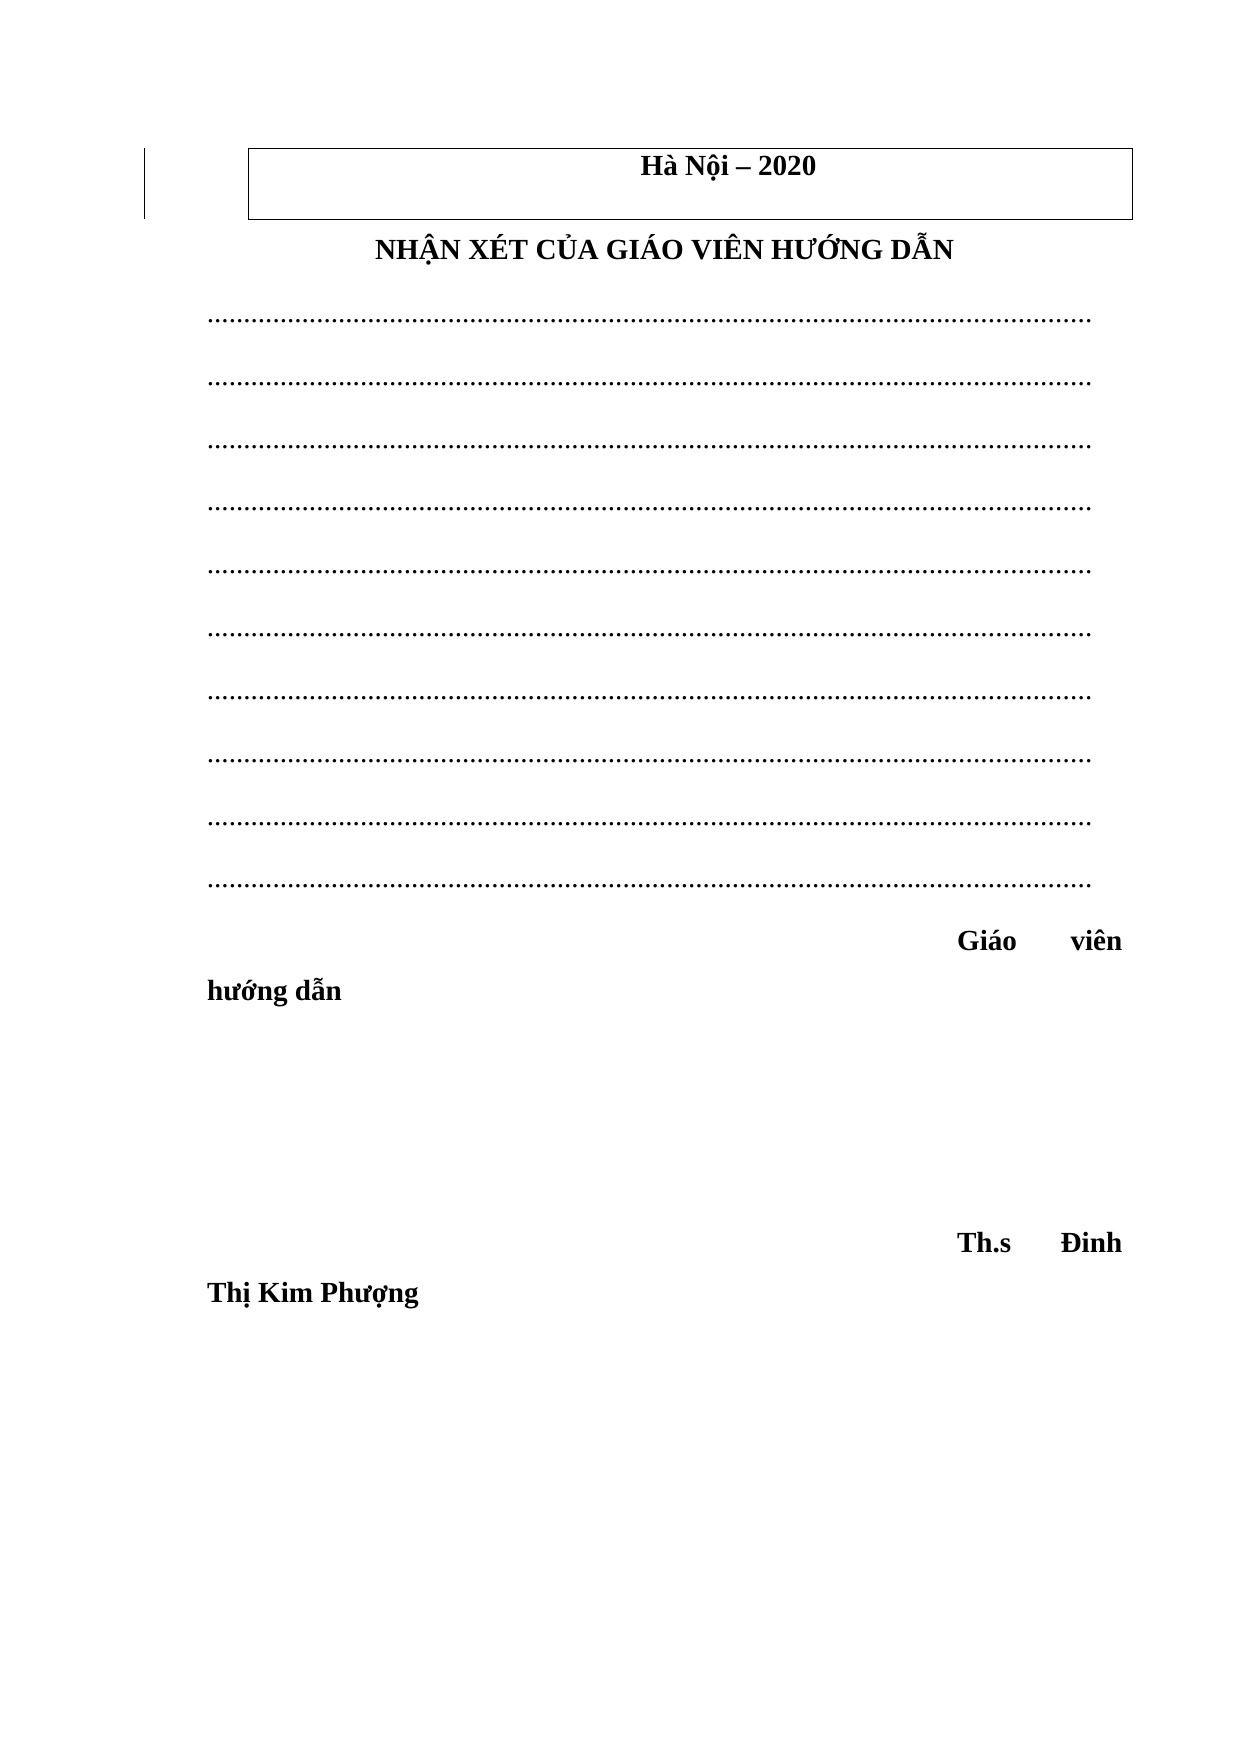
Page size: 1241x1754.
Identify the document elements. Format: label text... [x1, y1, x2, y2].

text Th.s Đinh Thị Kim Phượng [207, 1225, 1122, 1309]
table_cell Hà Nội – 2020 [249, 149, 1132, 219]
list NHẬN XÉT CỦA GIÁO VIÊN HƯỚNG DẪN [207, 232, 1122, 266]
text Giáo viên hướng dẫn [207, 923, 1122, 1007]
